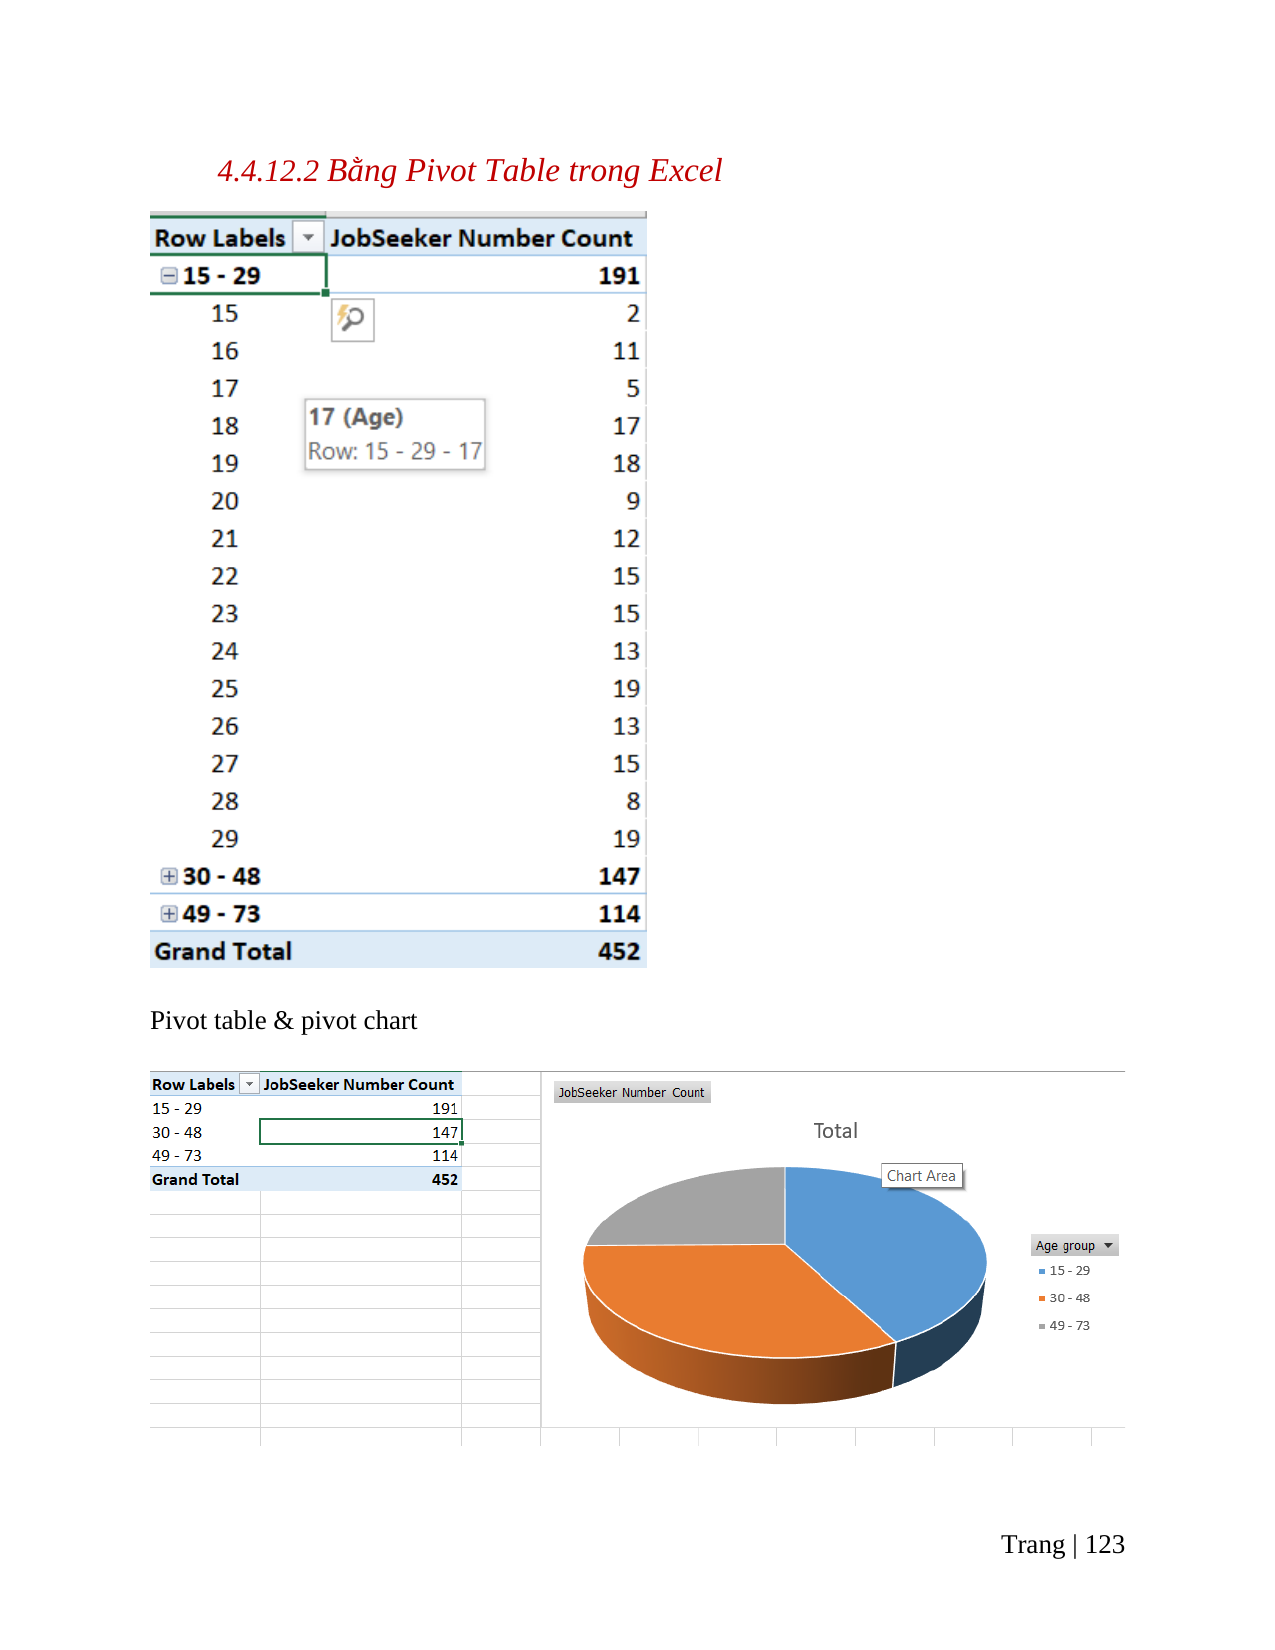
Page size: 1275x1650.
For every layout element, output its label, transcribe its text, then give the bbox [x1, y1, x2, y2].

picture [150, 211, 647, 968]
text Pivot table & pivot chart [150, 1004, 1125, 1036]
picture [150, 1071, 1125, 1446]
text Bằng Pivot Table trong Excel [217, 150, 1125, 188]
